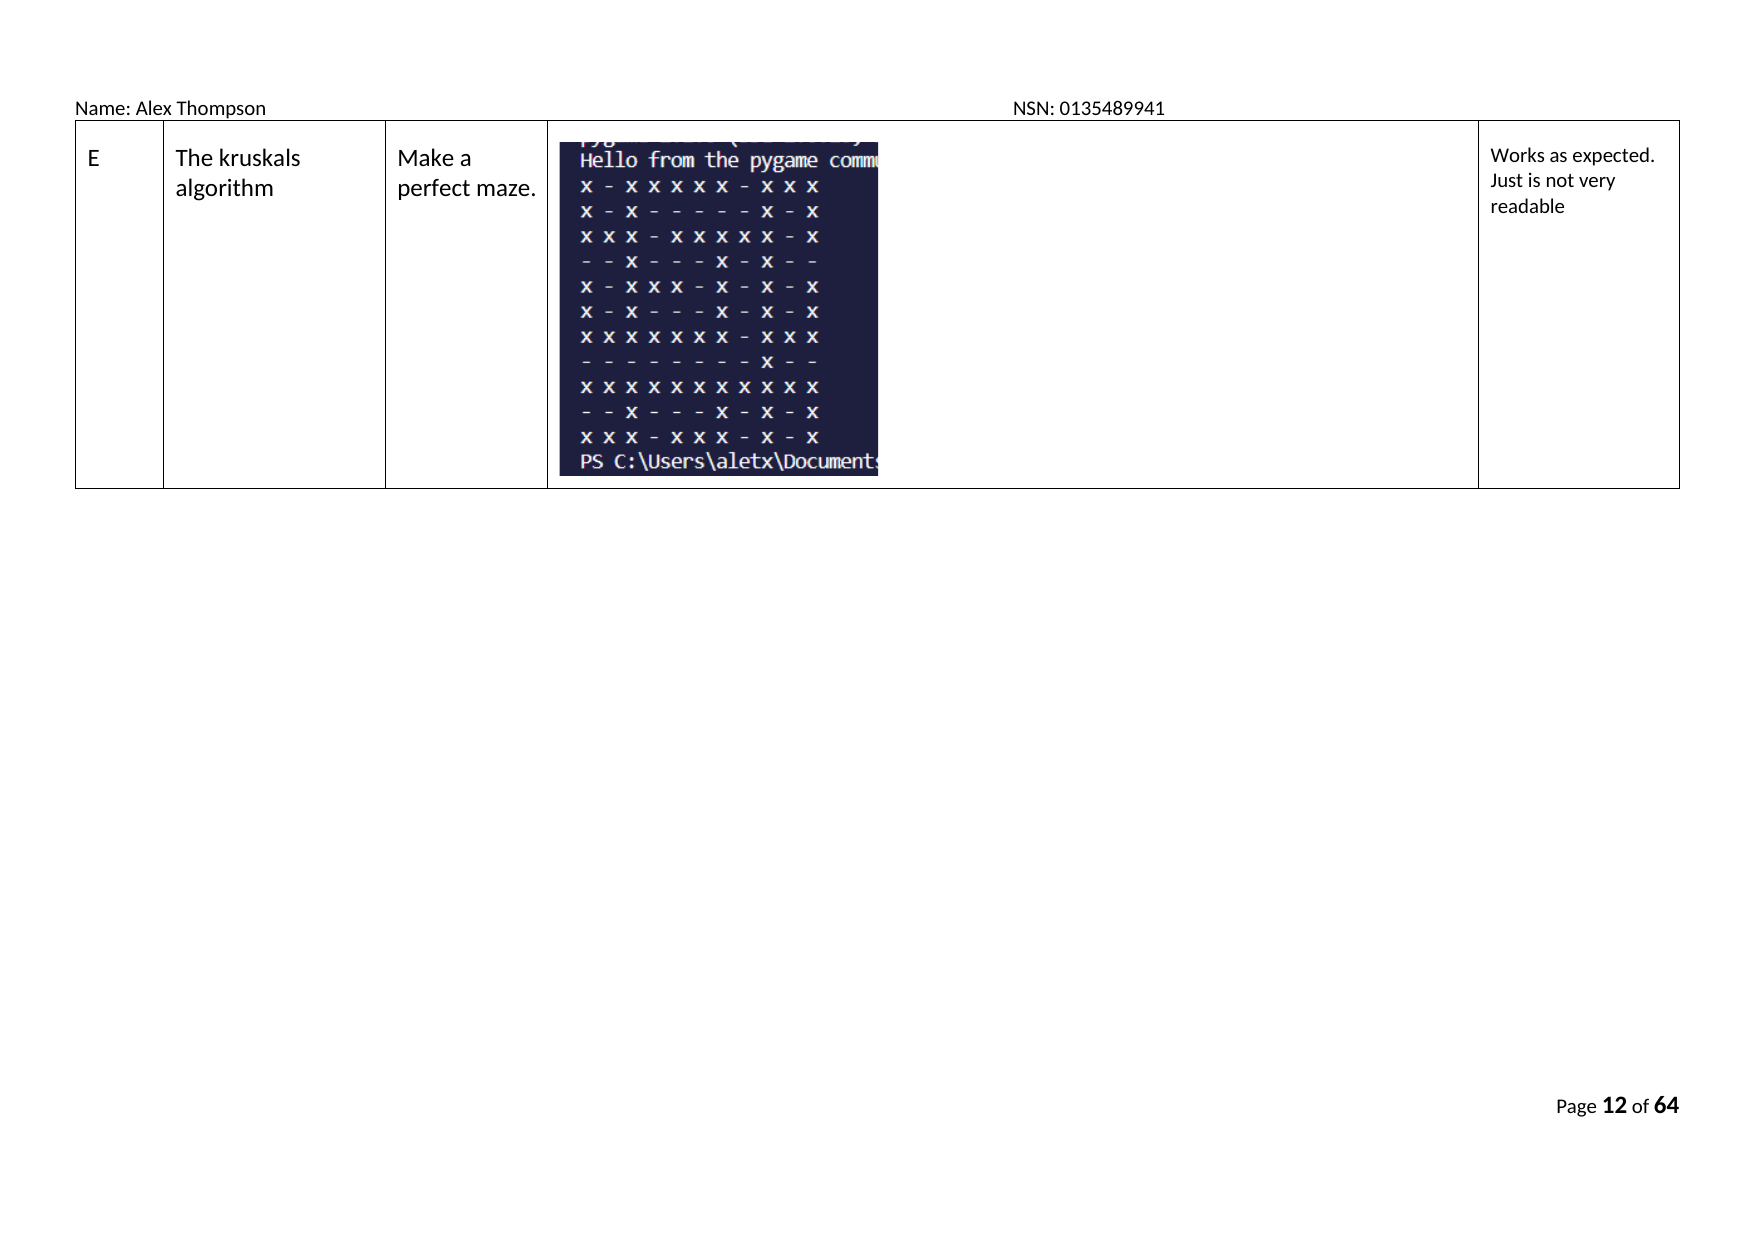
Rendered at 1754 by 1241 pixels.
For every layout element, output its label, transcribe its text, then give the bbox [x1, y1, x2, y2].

table_cell Works as expected. Just is not very readable [1479, 121, 1679, 487]
table_cell [548, 121, 1478, 487]
table_cell E [76, 121, 163, 487]
picture [559, 142, 879, 476]
table_cell Make a perfect maze. [386, 121, 547, 487]
table_cell The kruskals algorithm [164, 121, 385, 487]
